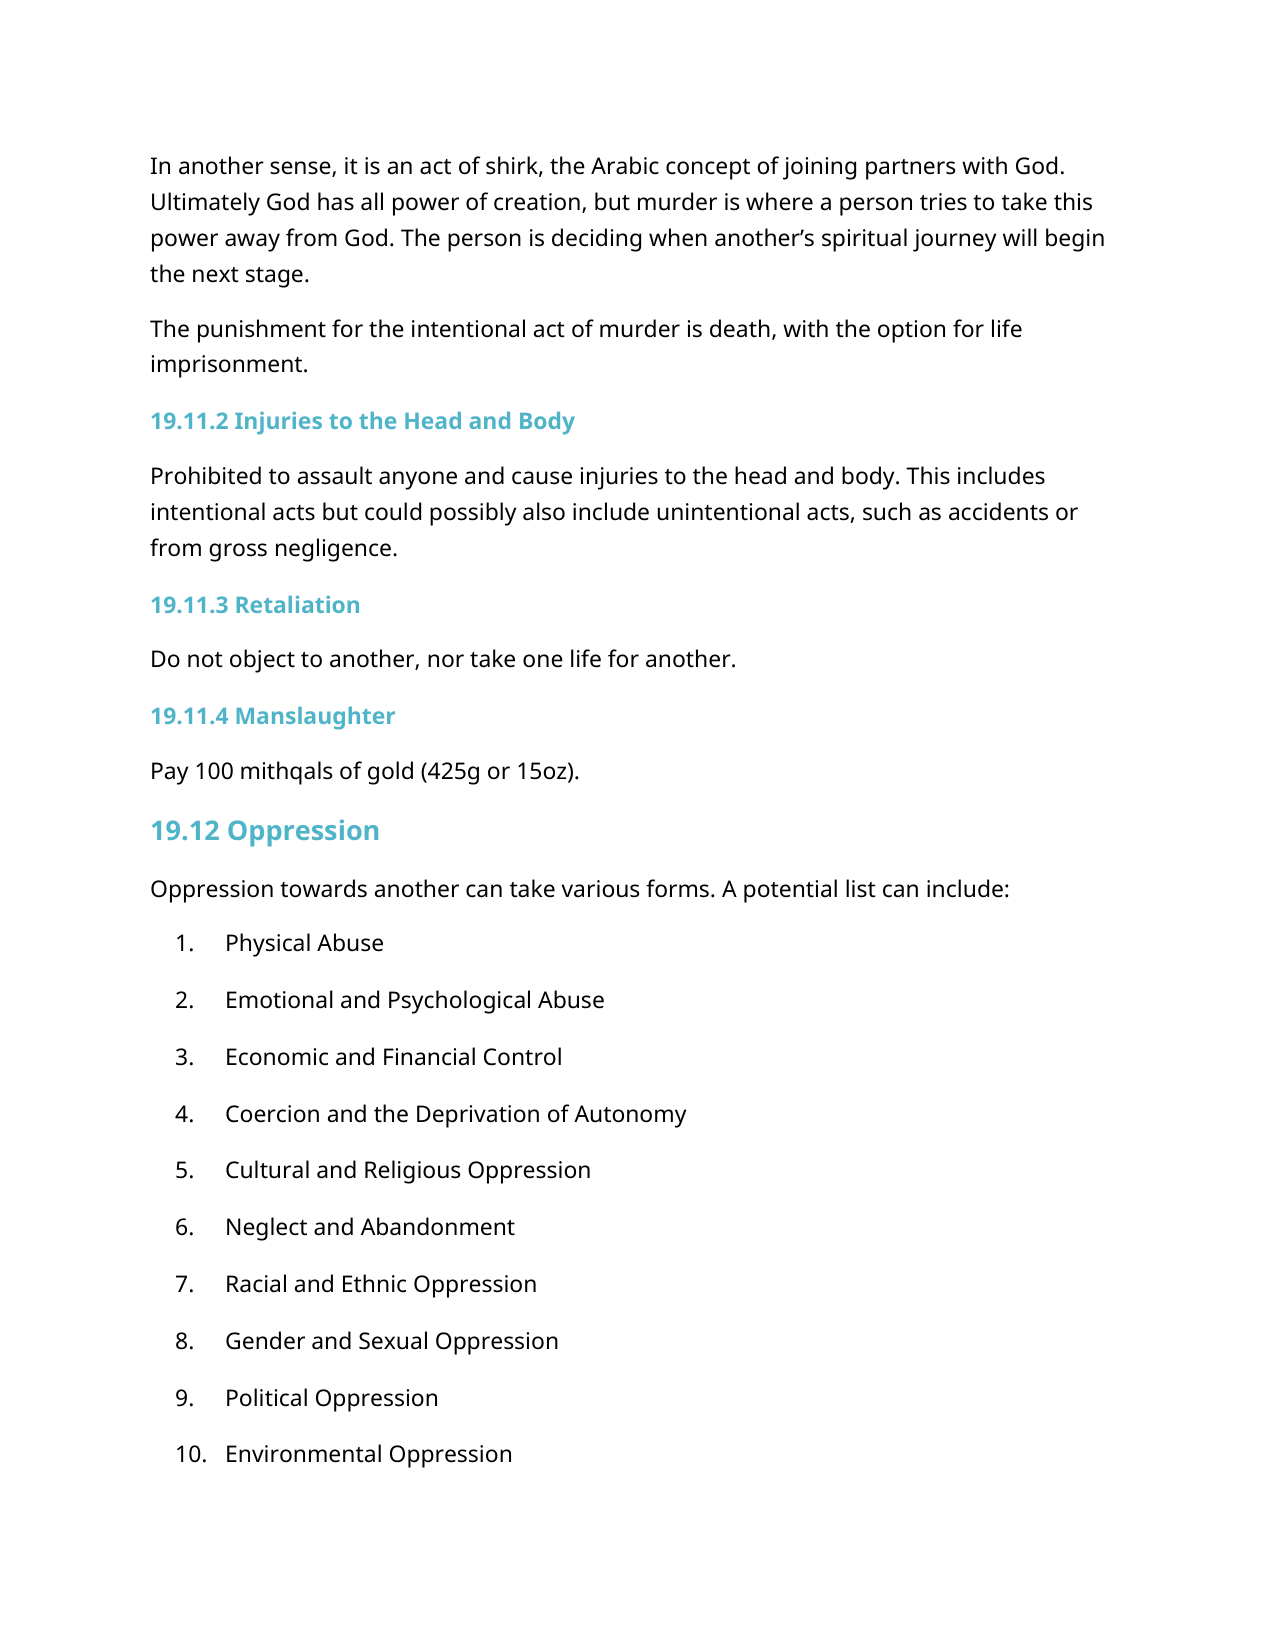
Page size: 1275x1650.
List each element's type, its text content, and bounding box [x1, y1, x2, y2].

list Physical Abuse [175, 927, 1125, 958]
list Neglect and Abandonment [175, 1211, 1125, 1242]
list Cultural and Religious Oppression [175, 1154, 1125, 1186]
list Political Oppression [175, 1381, 1125, 1413]
text In another sense, it is an act of shirk, the Arabic concept of joining partners with God. Ultimately God has all power of creation, but murder is where a person tries to take this power away from God. The person is deciding when another’s spiritual journey will begin the next stage. [150, 150, 1125, 289]
subtitle 19.11.4 Manslaughter [150, 700, 1125, 731]
text Prohibited to assault anyone and cause injuries to the head and body. This includes intentional acts but could possibly also include unintentional acts, such as accidents or from gross negligence. [150, 460, 1125, 563]
list Economic and Financial Control [175, 1041, 1125, 1072]
text Pay 100 mithqals of gold (425g or 15oz). [150, 755, 1125, 786]
subtitle 19.12 Oppression [150, 811, 1125, 848]
text Do not object to another, nor take one life for another. [150, 643, 1125, 674]
list Emotional and Psychological Abuse [175, 984, 1125, 1015]
subtitle 19.11.3 Retaliation [150, 588, 1125, 620]
list Coercion and the Deprivation of Autonomy [175, 1098, 1125, 1129]
list Environmental Oppression [175, 1438, 1125, 1469]
text Oppression towards another can take various forms. A potential list can include: [150, 873, 1125, 904]
subtitle 19.11.2 Injuries to the Head and Body [150, 405, 1125, 436]
text The punishment for the intentional act of murder is death, with the option for life imprisonment. [150, 312, 1125, 380]
list Gender and Sexual Oppression [175, 1325, 1125, 1356]
list Racial and Ethnic Oppression [175, 1268, 1125, 1299]
